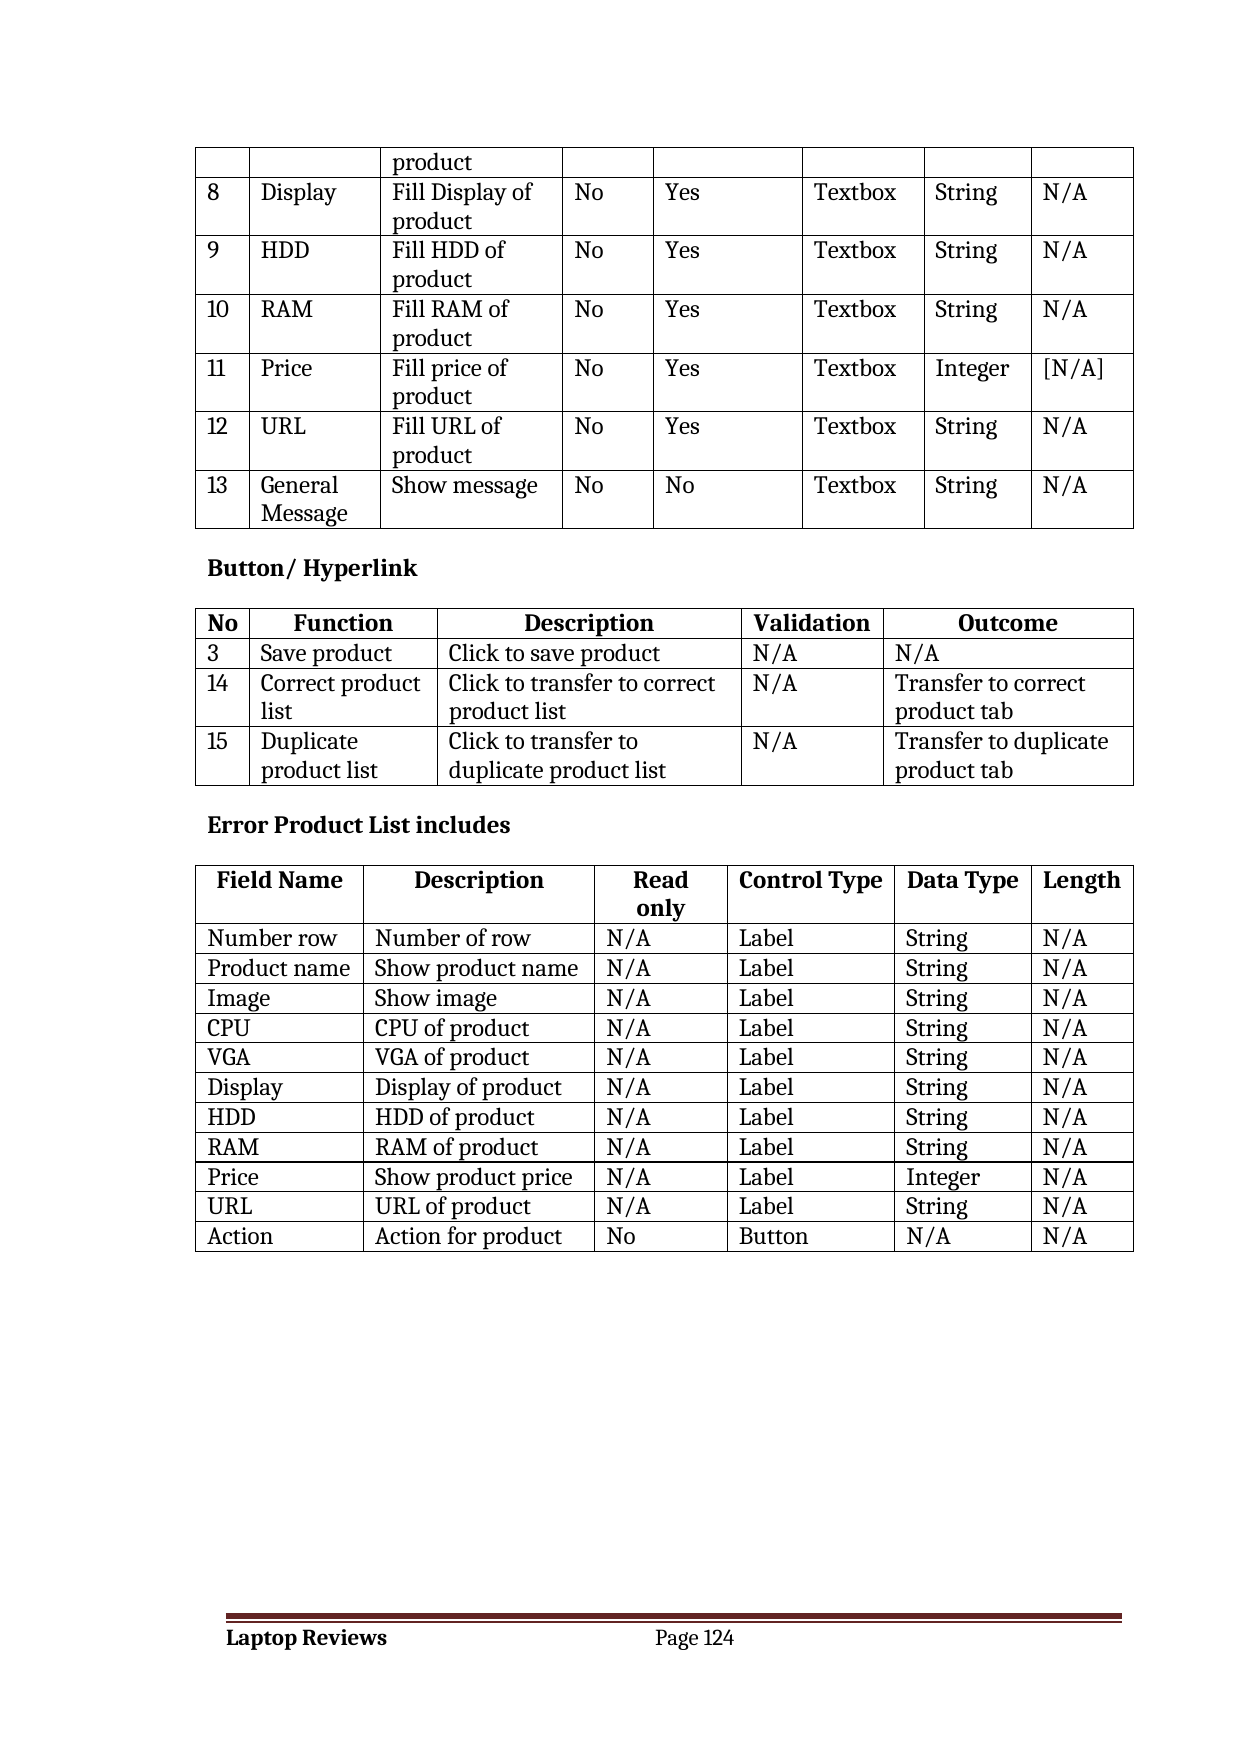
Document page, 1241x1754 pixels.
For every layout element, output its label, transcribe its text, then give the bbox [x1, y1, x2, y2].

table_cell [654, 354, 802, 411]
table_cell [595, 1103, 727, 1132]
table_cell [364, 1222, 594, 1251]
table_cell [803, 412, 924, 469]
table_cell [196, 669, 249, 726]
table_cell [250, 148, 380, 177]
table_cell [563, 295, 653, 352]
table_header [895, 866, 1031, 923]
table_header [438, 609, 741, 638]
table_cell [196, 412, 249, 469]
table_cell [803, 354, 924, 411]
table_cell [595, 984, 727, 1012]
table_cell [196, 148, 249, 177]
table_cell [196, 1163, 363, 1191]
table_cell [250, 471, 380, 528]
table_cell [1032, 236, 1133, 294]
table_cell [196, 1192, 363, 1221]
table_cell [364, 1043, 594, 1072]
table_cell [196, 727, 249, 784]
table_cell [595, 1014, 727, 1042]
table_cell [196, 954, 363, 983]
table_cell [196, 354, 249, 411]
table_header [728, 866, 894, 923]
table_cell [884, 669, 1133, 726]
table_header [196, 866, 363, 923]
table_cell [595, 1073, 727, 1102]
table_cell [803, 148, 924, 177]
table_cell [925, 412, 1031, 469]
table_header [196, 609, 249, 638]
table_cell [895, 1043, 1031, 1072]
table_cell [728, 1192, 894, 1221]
text Button/ Hyperlink [207, 554, 1122, 583]
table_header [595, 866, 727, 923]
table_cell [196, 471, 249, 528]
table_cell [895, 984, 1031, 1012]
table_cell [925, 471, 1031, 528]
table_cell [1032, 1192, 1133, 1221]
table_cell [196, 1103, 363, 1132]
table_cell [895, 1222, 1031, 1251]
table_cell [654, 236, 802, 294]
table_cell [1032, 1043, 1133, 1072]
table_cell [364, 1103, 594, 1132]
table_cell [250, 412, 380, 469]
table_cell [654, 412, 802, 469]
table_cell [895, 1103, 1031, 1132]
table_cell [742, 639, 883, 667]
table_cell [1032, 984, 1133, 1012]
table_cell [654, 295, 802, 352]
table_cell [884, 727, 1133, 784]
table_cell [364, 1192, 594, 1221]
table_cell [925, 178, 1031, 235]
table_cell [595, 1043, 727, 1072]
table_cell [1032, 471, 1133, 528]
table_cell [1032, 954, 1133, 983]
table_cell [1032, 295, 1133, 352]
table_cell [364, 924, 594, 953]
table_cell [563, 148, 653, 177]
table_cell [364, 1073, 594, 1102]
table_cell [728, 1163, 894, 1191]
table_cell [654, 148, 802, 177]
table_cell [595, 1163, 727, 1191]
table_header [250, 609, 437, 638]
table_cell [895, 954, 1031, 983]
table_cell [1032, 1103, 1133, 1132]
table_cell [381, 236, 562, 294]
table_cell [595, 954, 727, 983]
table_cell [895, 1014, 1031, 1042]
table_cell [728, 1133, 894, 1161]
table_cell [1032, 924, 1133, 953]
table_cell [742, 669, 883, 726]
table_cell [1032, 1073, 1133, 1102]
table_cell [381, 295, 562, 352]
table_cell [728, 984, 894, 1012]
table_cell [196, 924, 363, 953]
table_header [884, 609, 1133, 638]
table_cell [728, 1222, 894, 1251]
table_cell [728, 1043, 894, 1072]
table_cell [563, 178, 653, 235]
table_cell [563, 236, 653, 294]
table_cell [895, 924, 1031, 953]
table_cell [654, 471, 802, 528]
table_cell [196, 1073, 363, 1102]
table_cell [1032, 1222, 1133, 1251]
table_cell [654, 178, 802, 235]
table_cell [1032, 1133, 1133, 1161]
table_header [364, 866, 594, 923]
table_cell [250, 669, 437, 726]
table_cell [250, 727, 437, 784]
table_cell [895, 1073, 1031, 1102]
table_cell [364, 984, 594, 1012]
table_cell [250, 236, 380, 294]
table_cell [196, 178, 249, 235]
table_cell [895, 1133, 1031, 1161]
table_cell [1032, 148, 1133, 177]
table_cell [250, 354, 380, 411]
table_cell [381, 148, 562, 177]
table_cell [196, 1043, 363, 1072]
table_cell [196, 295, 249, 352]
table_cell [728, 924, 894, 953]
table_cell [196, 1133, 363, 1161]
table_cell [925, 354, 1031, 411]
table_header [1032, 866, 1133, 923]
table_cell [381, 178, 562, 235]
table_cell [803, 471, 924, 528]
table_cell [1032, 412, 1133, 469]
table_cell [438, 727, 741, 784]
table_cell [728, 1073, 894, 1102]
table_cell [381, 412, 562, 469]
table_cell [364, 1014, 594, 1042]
text Error Product List includes [207, 811, 1122, 839]
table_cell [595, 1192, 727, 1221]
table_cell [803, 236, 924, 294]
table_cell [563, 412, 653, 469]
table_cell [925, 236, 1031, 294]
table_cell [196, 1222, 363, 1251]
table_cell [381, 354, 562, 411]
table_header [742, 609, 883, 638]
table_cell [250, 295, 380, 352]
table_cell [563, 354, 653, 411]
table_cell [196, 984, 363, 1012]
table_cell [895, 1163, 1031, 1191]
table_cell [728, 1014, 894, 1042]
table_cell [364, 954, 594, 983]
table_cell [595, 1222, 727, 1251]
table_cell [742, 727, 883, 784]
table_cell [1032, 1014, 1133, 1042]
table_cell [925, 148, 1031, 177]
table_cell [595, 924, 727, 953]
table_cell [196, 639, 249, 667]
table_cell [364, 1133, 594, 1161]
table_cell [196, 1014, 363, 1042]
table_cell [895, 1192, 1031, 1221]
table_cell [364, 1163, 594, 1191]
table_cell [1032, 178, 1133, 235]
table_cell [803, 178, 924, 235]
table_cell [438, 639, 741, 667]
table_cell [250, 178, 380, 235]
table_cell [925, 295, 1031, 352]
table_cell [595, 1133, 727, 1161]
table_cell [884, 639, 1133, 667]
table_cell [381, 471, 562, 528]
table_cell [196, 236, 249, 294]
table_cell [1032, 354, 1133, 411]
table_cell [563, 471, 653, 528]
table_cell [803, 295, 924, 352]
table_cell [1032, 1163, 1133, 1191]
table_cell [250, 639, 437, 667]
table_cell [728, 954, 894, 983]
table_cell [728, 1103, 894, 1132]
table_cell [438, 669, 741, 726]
